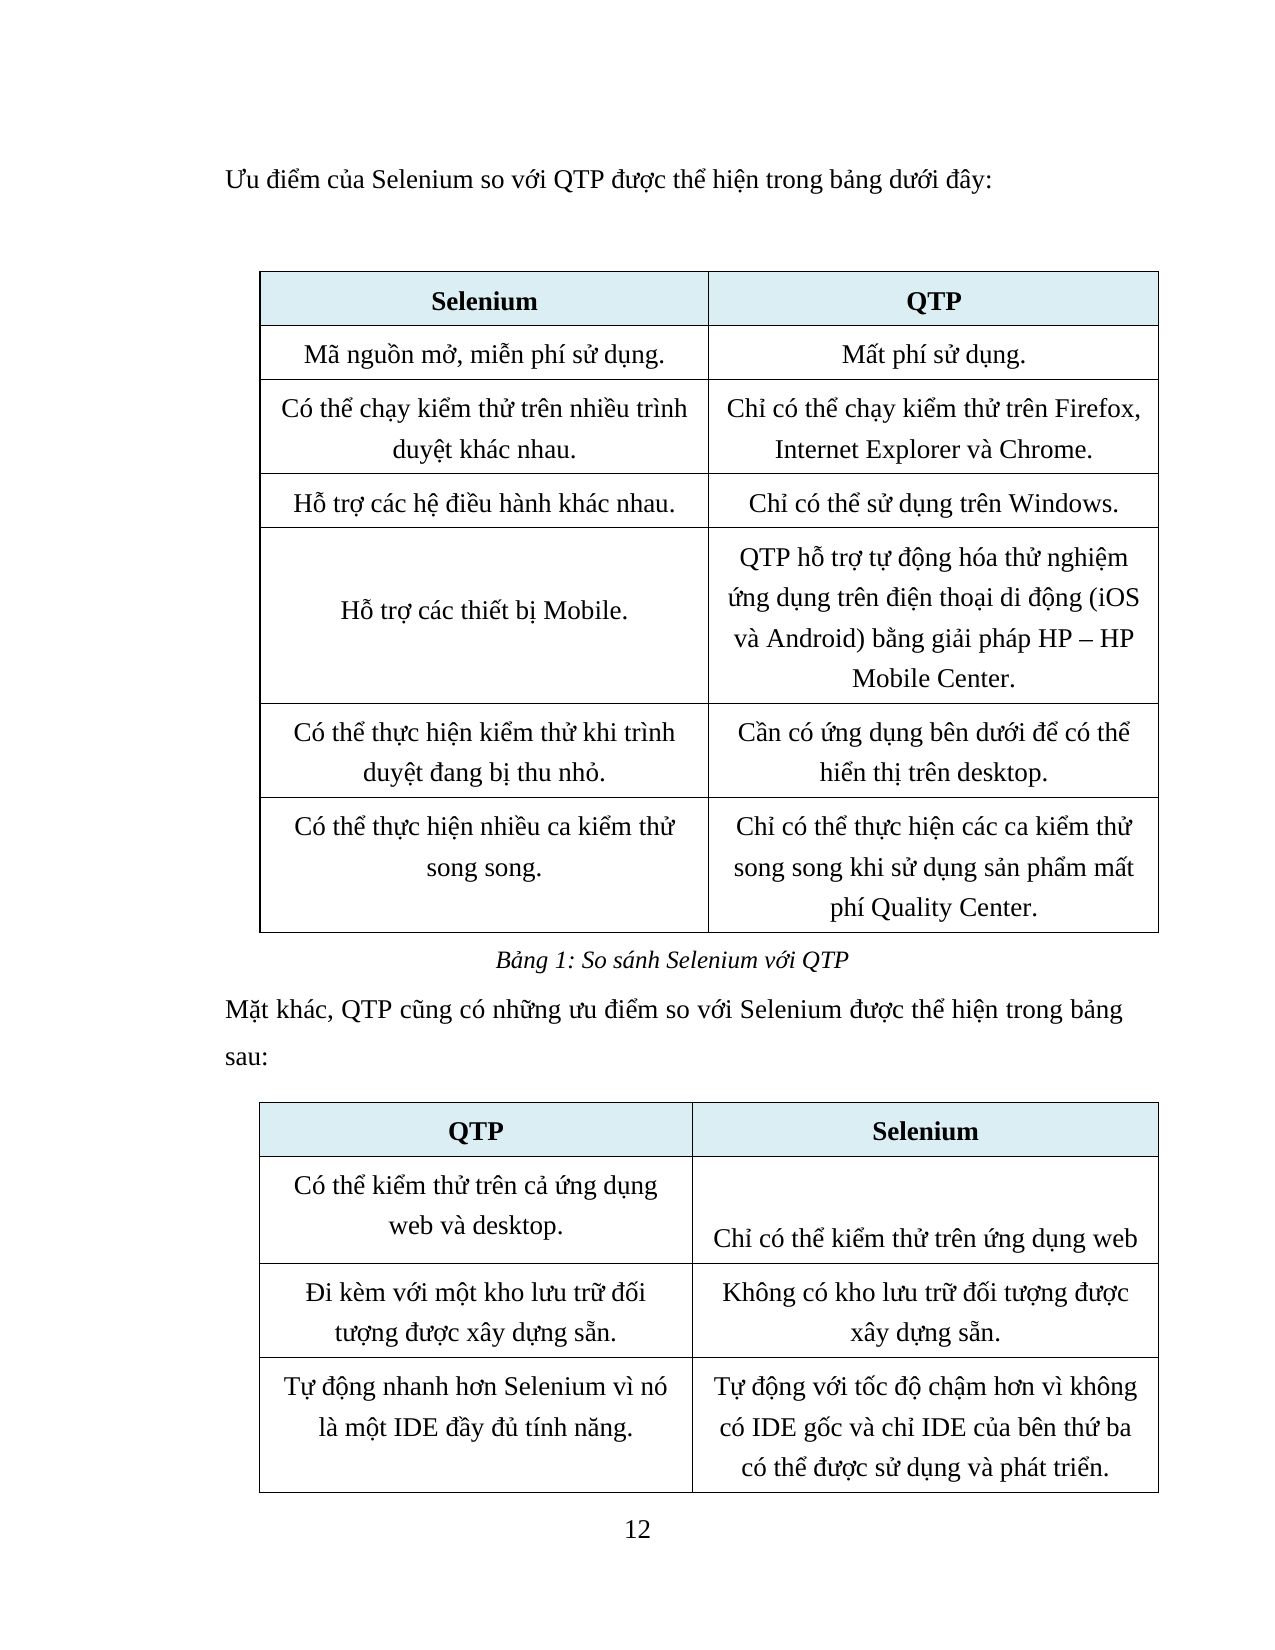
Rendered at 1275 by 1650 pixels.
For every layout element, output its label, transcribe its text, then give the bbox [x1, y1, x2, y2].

table_cell Mã nguồn mở, miễn phí sử dụng. [261, 326, 708, 379]
table_cell Tự động với tốc độ chậm hơn vì không có IDE gốc và chỉ IDE của bên thứ ba có thể được sử dụng và phát triển. [693, 1358, 1158, 1492]
table_cell Chỉ có thể thực hiện các ca kiểm thử song song khi sử dụng sản phẩm mất phí Quality Center. [709, 798, 1158, 932]
table_cell Hỗ trợ các hệ điều hành khác nhau. [261, 474, 708, 527]
table_header Selenium [693, 1103, 1158, 1156]
table_cell Không có kho lưu trữ đối tượng được xây dựng sẵn. [693, 1264, 1158, 1357]
table_cell Chỉ có thể sử dụng trên Windows. [709, 474, 1158, 527]
table_cell Có thể thực hiện kiểm thử khi trình duyệt đang bị thu nhỏ. [261, 704, 708, 797]
table_cell Chỉ có thể chạy kiểm thử trên Firefox, Internet Explorer và Chrome. [709, 380, 1158, 473]
table_header QTP [260, 1103, 692, 1156]
table_cell Có thể chạy kiểm thử trên nhiều trình duyệt khác nhau. [261, 380, 708, 473]
table_cell Cần có ứng dụng bên dưới để có thể hiển thị trên desktop. [709, 704, 1158, 797]
table_cell Mất phí sử dụng. [709, 326, 1158, 379]
table_cell QTP hỗ trợ tự động hóa thử nghiệm ứng dụng trên điện thoại di động (iOS và Android) bằng giải pháp HP – HP Mobile Center. [709, 528, 1158, 702]
list Ưu điểm của Selenium so với QTP được thể hiện trong bảng dưới đây: [225, 163, 1125, 194]
table_cell Tự động nhanh hơn Selenium vì nó là một IDE đầy đủ tính năng. [260, 1358, 692, 1492]
table_cell Đi kèm với một kho lưu trữ đối tượng được xây dựng sẵn. [260, 1264, 692, 1357]
table_cell Có thể thực hiện nhiều ca kiểm thử song song. [261, 798, 708, 932]
table_header QTP [709, 272, 1158, 325]
text Bảng 1: So sánh Selenium với QTP [222, 945, 1125, 974]
table_cell Có thể kiểm thử trên cả ứng dụng web và desktop. [260, 1157, 692, 1262]
table_cell Chỉ có thể kiểm thử trên ứng dụng web [693, 1157, 1158, 1262]
table_cell Hỗ trợ các thiết bị Mobile. [261, 528, 708, 702]
list Mặt khác, QTP cũng có những ưu điểm so với Selenium được thể hiện trong bảng sau: [225, 993, 1125, 1071]
table_header Selenium [261, 272, 708, 325]
